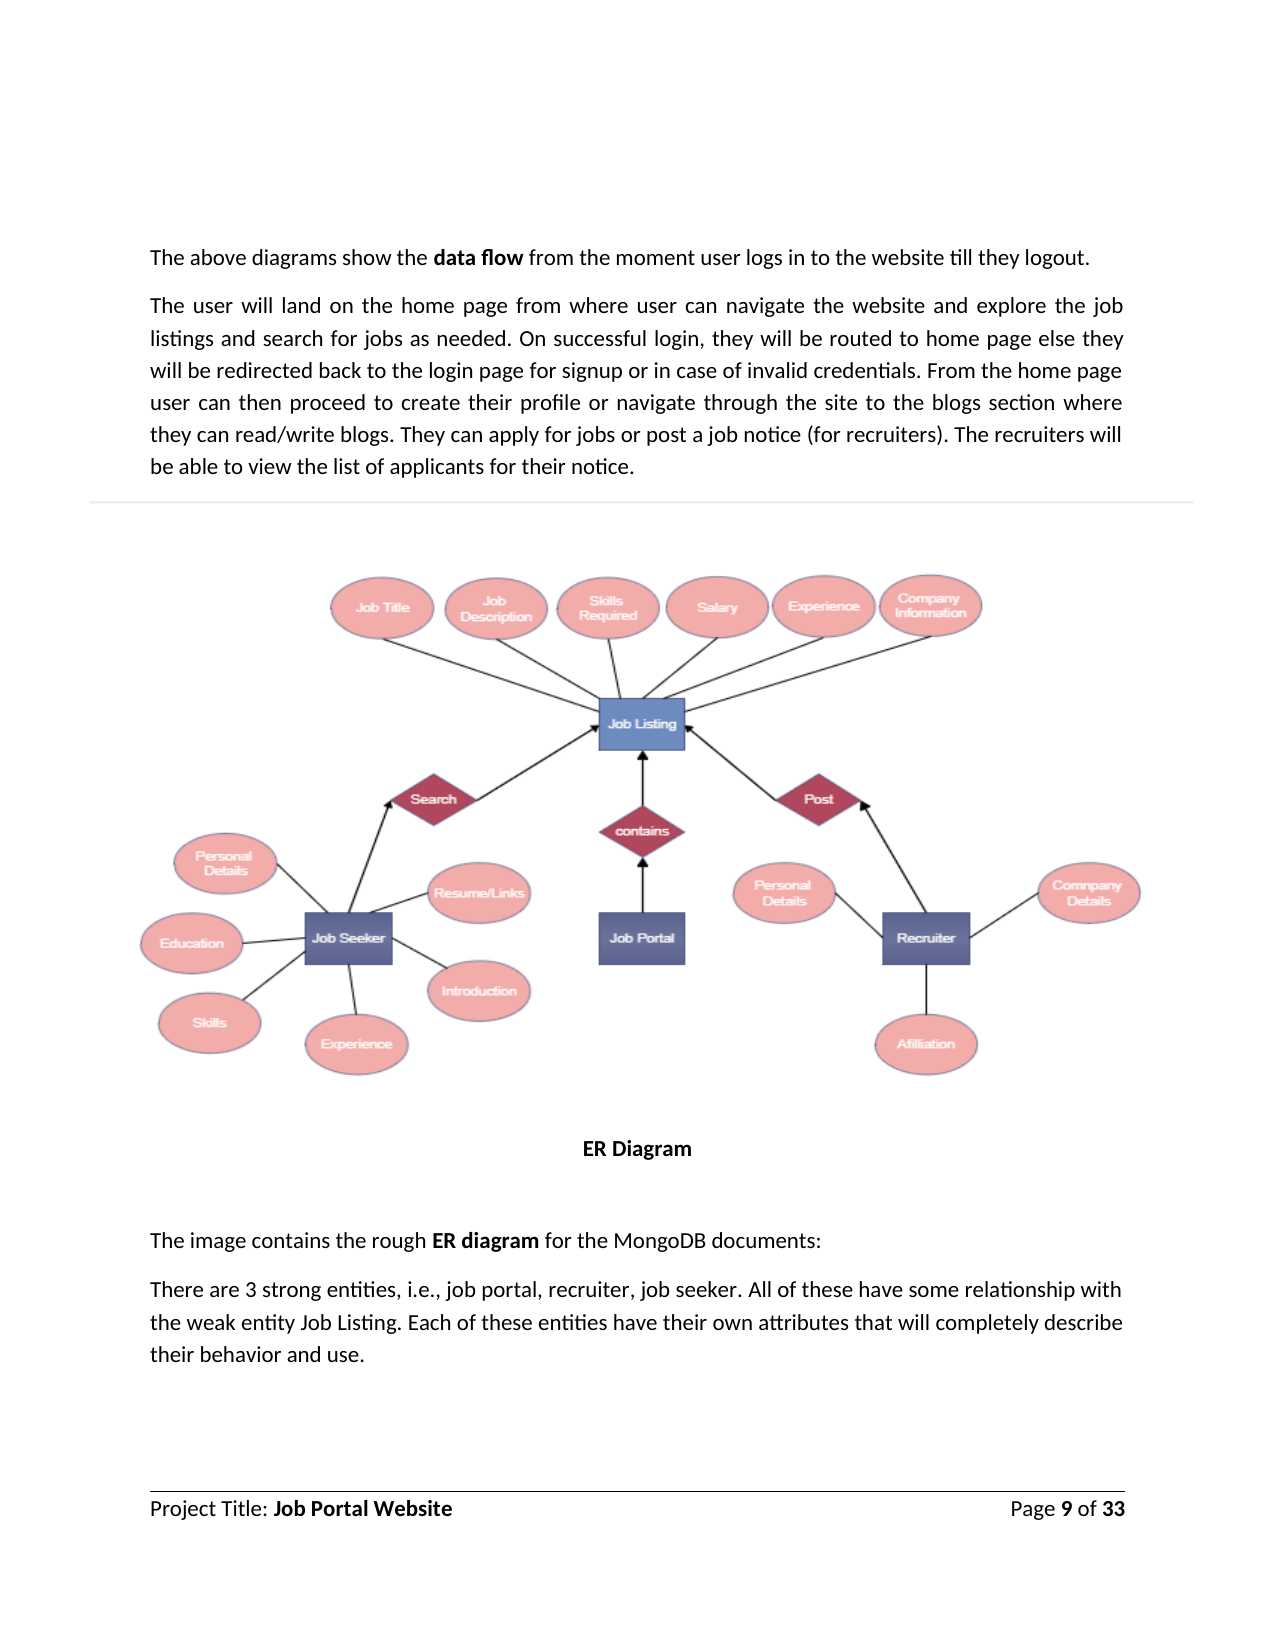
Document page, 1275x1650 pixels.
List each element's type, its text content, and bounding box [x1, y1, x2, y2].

text ER Diagram [150, 1134, 1125, 1162]
text The above diagrams show the data flow from the moment user logs in to the website till they logout. [150, 243, 1125, 271]
text There are 3 strong entities, i.e., job portal, recruiter, job seeker. All of these have some relationship with the weak entity Job Listing. Each of these entities have their own attributes that will completely describe their behavior and use. [150, 1275, 1125, 1368]
text The user will land on the home page from where user can navigate the website and explore the job listings and search for jobs as needed. On successful login, they will be routed to home page else they will be redirected back to the login page for signup or in case of invalid credentials. From the home page user can then proceed to create their profile or navigate through the site to the blogs section where they can read/write blogs. They can apply for jobs or post a job notice (for recruiters). The recruiters will be able to view the list of applicants for their notice. [150, 292, 1125, 481]
picture [90, 501, 1193, 1116]
text The image contains the rough ER diagram for the MongoDB documents: [150, 1227, 1125, 1254]
